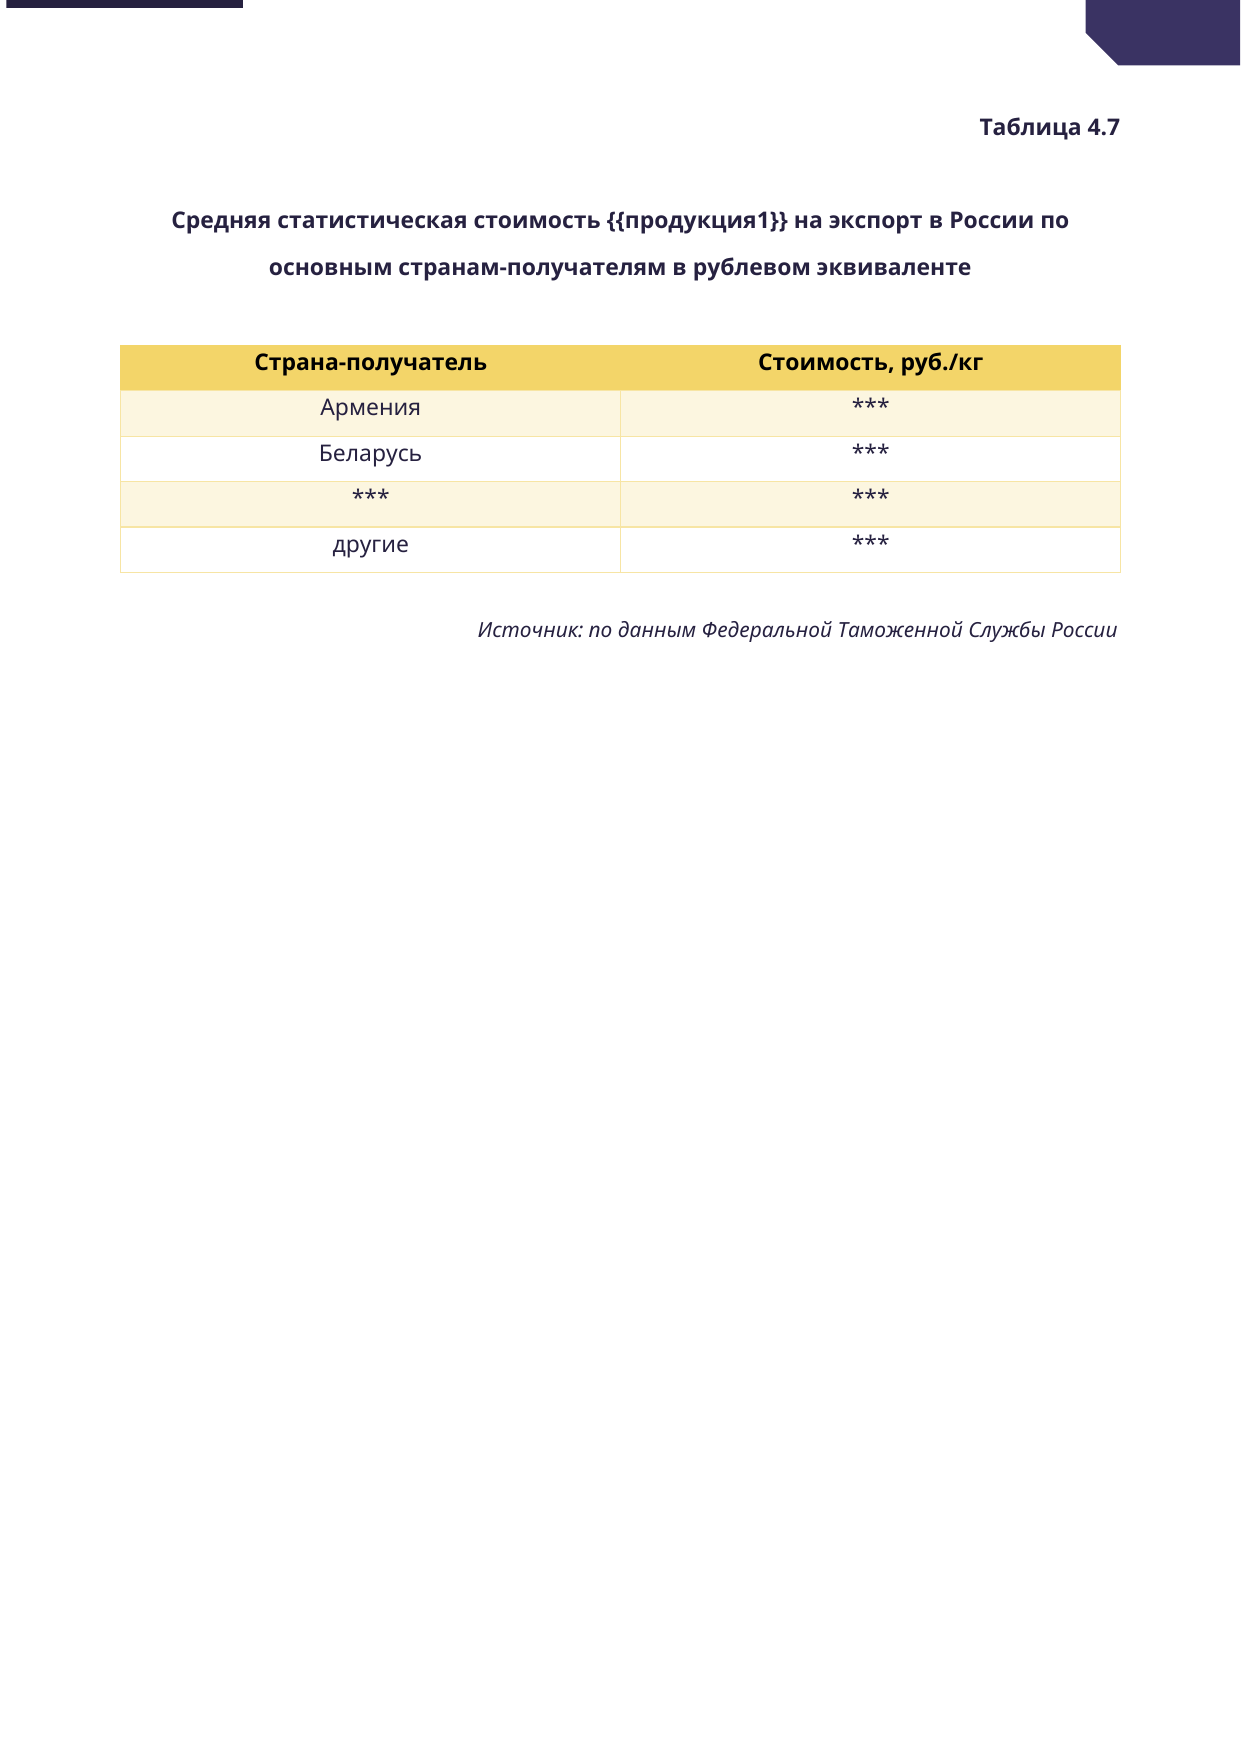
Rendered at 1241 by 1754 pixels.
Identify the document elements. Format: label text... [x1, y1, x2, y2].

table_header Стоимость, руб./кг [621, 346, 1120, 390]
table_cell *** [621, 482, 1120, 526]
table_cell *** [621, 437, 1120, 481]
text Источник: по данным Федеральной Таможенной Службы России [120, 616, 1120, 644]
table_cell *** [121, 482, 620, 526]
table_cell другие [121, 528, 620, 572]
table_cell *** [621, 528, 1120, 572]
text Таблица 4.7 [120, 110, 1120, 142]
table_header Страна-получатель [121, 346, 620, 390]
text Средняя статистическая стоимость {{продукция1}} на экспорт в России по основным странам-получателям в рублевом эквиваленте [120, 204, 1120, 282]
table_cell *** [621, 391, 1120, 436]
table_cell Армения [121, 391, 620, 436]
table_cell Беларусь [121, 437, 620, 481]
